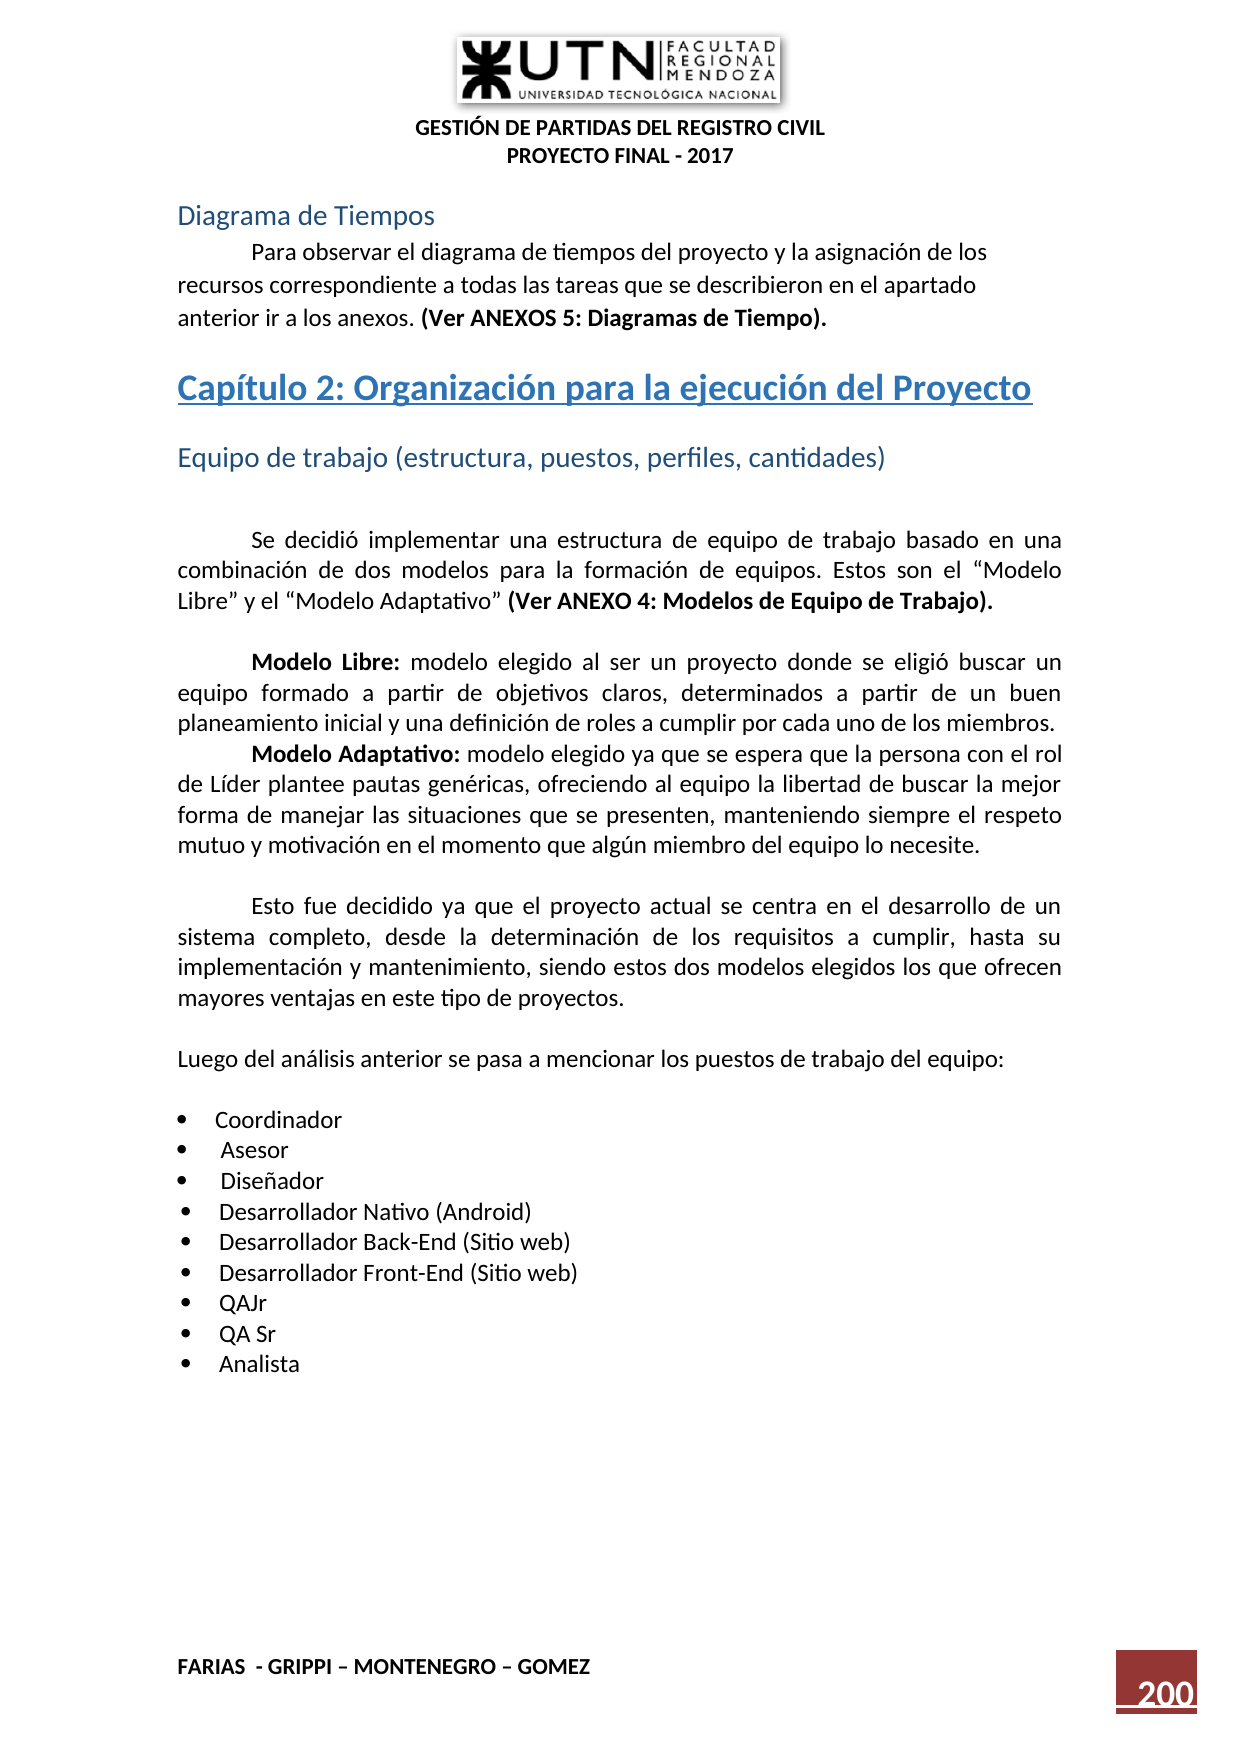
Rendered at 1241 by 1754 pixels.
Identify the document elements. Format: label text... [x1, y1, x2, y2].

list Analista [181, 1348, 1063, 1379]
list QA Sr [181, 1318, 1063, 1348]
text Luego del análisis anterior se pasa a mencionar los puestos de trabajo del equipo: [177, 1043, 1063, 1073]
subtitle Capítulo 2: Organización para la ejecución del Proyecto [177, 364, 1063, 410]
subtitle Equipo de trabajo (estructura, puestos, perfiles, cantidades) [177, 439, 1063, 474]
text Modelo Adaptativo: modelo elegido ya que se espera que la persona con el rol de Líder plantee pautas genéricas, ofreciendo al equipo la libertad de buscar la mejor forma de manejar las situaciones que se presenten, manteniendo siempre el respeto mutuo y motivación en el momento que algún miembro del equipo lo necesite. [177, 738, 1063, 860]
list QAJr [181, 1287, 1063, 1318]
text Esto fue decidido ya que el proyecto actual se centra en el desarrollo de un sistema completo, desde la determinación de los requisitos a cumplir, hasta su implementación y mantenimiento, siendo estos dos modelos elegidos los que ofrecen mayores ventajas en este tipo de proyectos. [177, 890, 1063, 1012]
list Desarrollador Back-End (Sitio web) [181, 1226, 1063, 1257]
list Coordinador [177, 1104, 1063, 1134]
subtitle Diagrama de Tiempos [177, 197, 1063, 233]
list Desarrollador Front-End (Sitio web) [181, 1257, 1063, 1287]
text Para observar el diagrama de tiempos del proyecto y la asignación de los recursos correspondiente a todas las tareas que se describieron en el apartado anterior ir a los anexos. (Ver ANEXOS 5: Diagramas de Tiempo). [177, 236, 1063, 332]
list Desarrollador Nativo (Android) [181, 1196, 1063, 1226]
text Modelo Libre: modelo elegido al ser un proyecto donde se eligió buscar un equipo formado a partir de objetivos claros, determinados a partir de un buen planeamiento inicial y una definición de roles a cumplir por cada uno de los miembros. [177, 646, 1063, 738]
list Diseñador [177, 1165, 1063, 1196]
picture [449, 29, 791, 114]
list Asesor [177, 1134, 1063, 1165]
text Se decidió implementar una estructura de equipo de trabajo basado en una combinación de dos modelos para la formación de equipos. Estos son el “Modelo Libre” y el “Modelo Adaptativo” (Ver ANEXO 4: Modelos de Equipo de Trabajo). [177, 524, 1063, 616]
